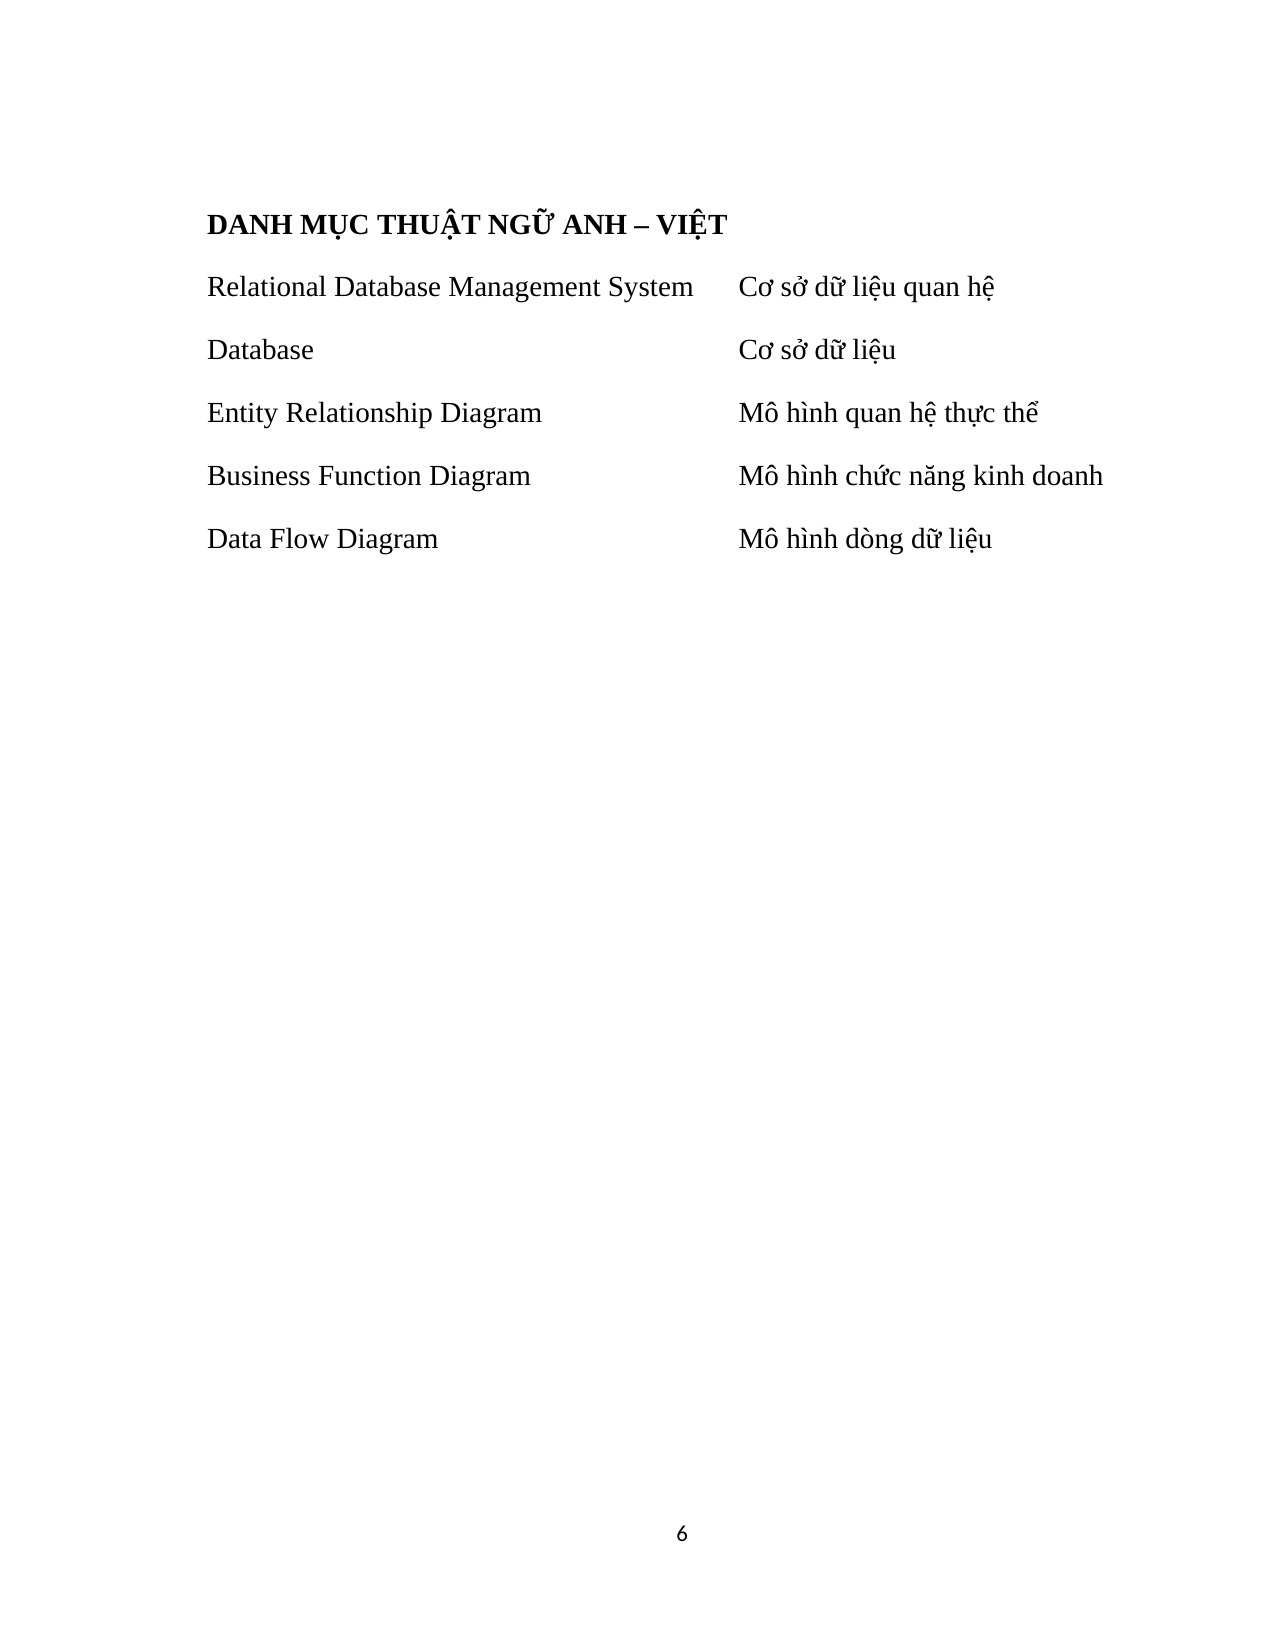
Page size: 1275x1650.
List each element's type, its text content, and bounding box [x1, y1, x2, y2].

text Business Function Diagram Mô hình chức năng kinh doanh [207, 458, 1157, 492]
text Relational Database Management System Cơ sở dữ liệu quan hệ [207, 269, 1157, 303]
text Data Flow Diagram Mô hình dòng dữ liệu [207, 521, 1157, 554]
text Entity Relationship Diagram Mô hình quan hệ thực thể [207, 395, 1157, 429]
text DANH MỤC THUẬT NGỮ ANH – VIỆT [207, 207, 1157, 240]
text Database Cơ sở dữ liệu [207, 332, 1157, 366]
